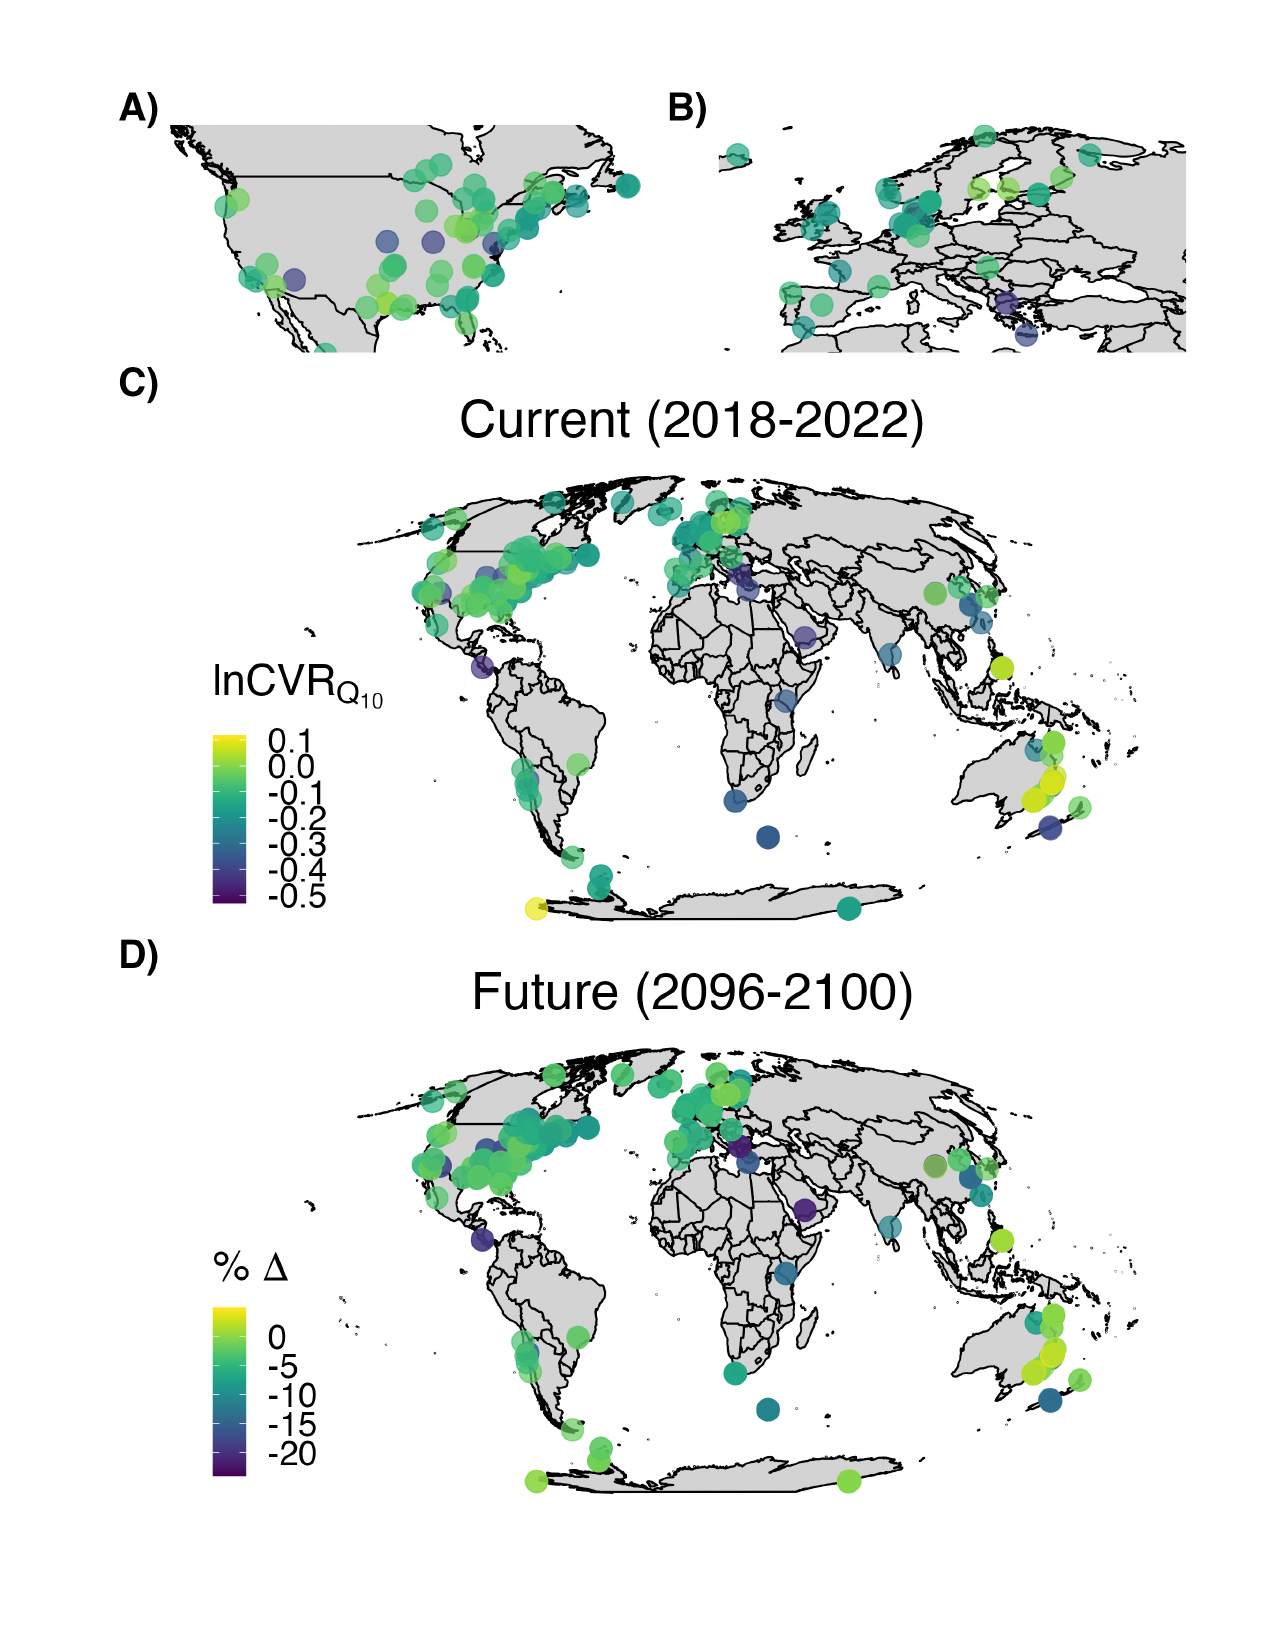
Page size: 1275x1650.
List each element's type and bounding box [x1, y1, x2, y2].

table_header [89, 89, 1186, 1528]
picture [118, 88, 1187, 1508]
